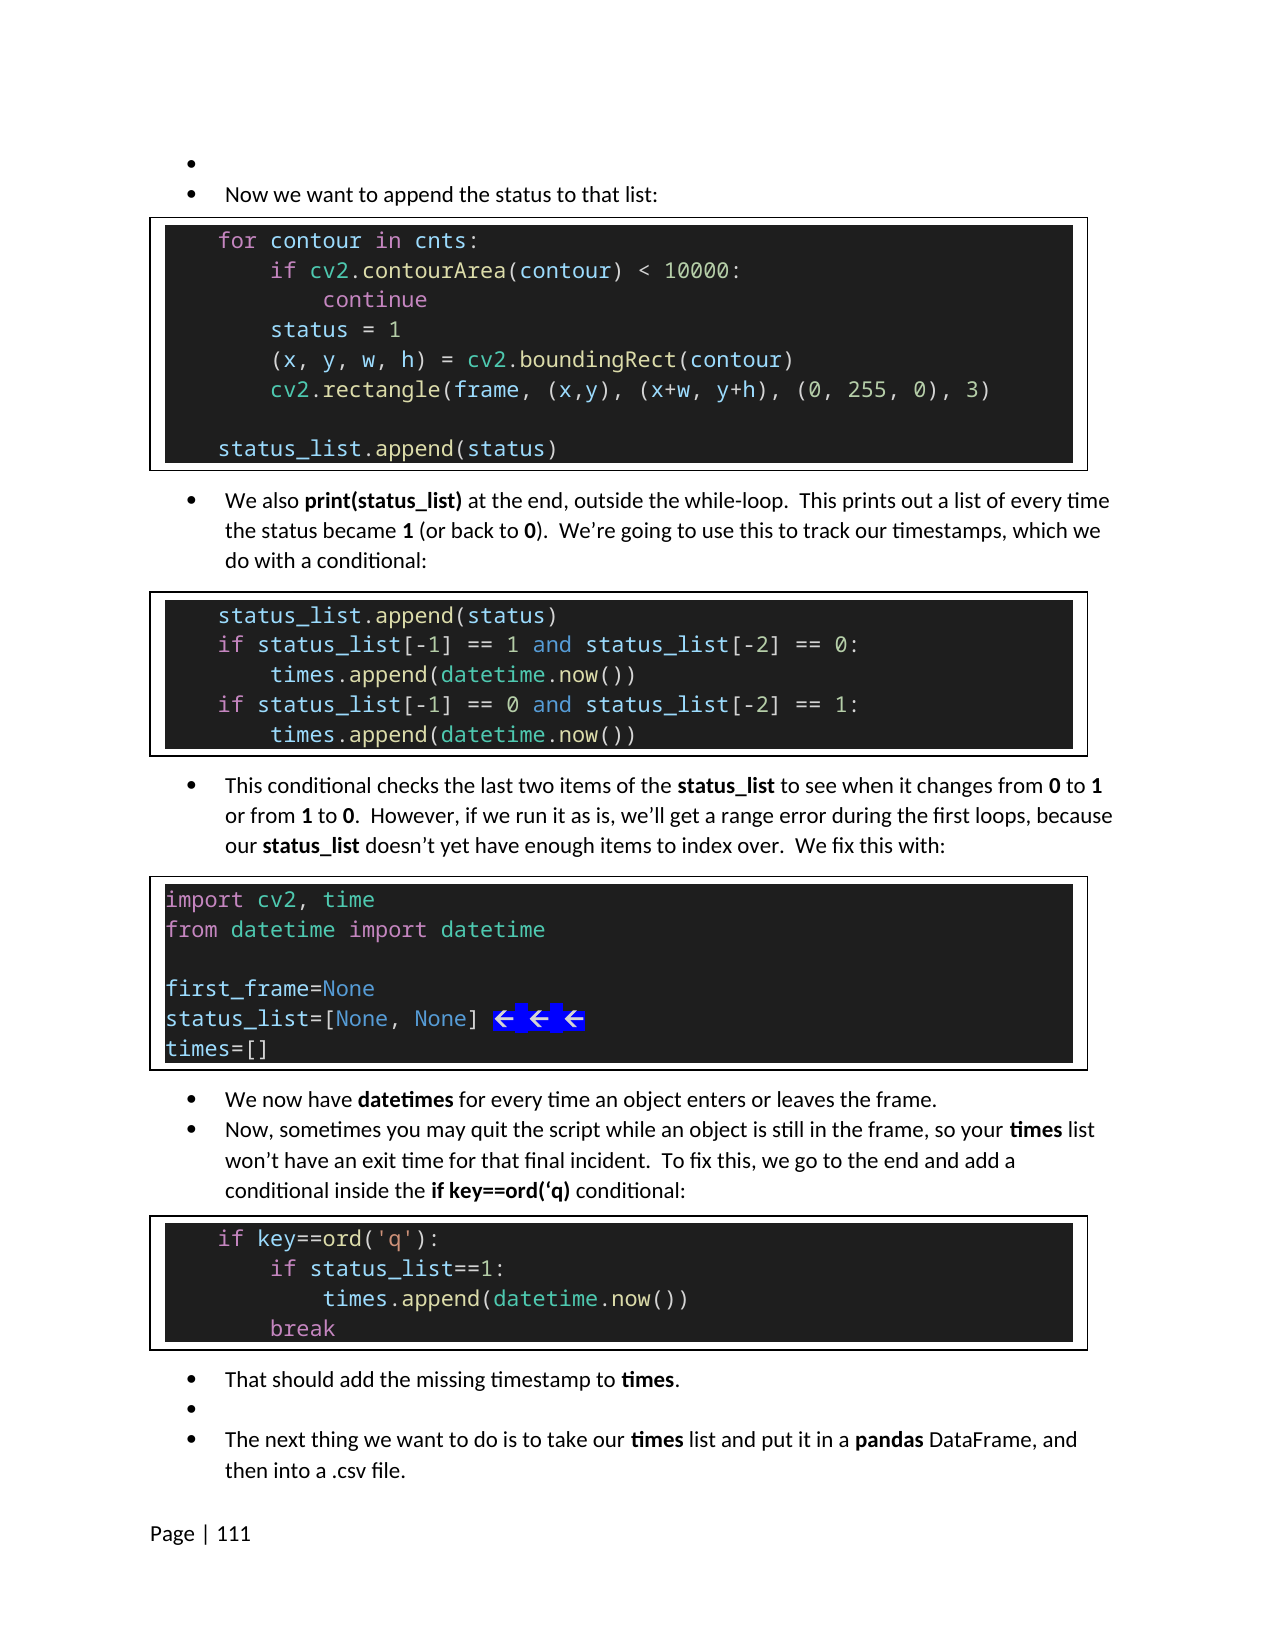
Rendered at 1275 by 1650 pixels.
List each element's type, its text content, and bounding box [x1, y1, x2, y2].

list We now have datetimes for every time an object enters or leaves the frame. [187, 862, 1125, 1113]
list We also print(status_list) at the end, outside the while-loop. This prints out a list of every time the status became 1 (or back to 0). We’re going to use this to track our timestamps, which we do with a conditional: [187, 210, 1125, 574]
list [187, 180, 1125, 208]
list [187, 1426, 1125, 1484]
list That should add the missing timestamp to times. [187, 1206, 1125, 1393]
list This conditional checks the last two items of the status_list to see when it changes from 0 to 1 or from 1 to 0. However, if we run it as is, we’ll get a range error during the first loops, because our status_list doesn’t yet have enough items to index over. We fix this with: [187, 576, 1125, 860]
list Now, sometimes you may quit the script while an object is still in the frame, so your times list won’t have an exit time for that final incident. To fix this, we go to the end and add a conditional inside the if key==ord(‘q) conditional: [187, 1116, 1125, 1204]
